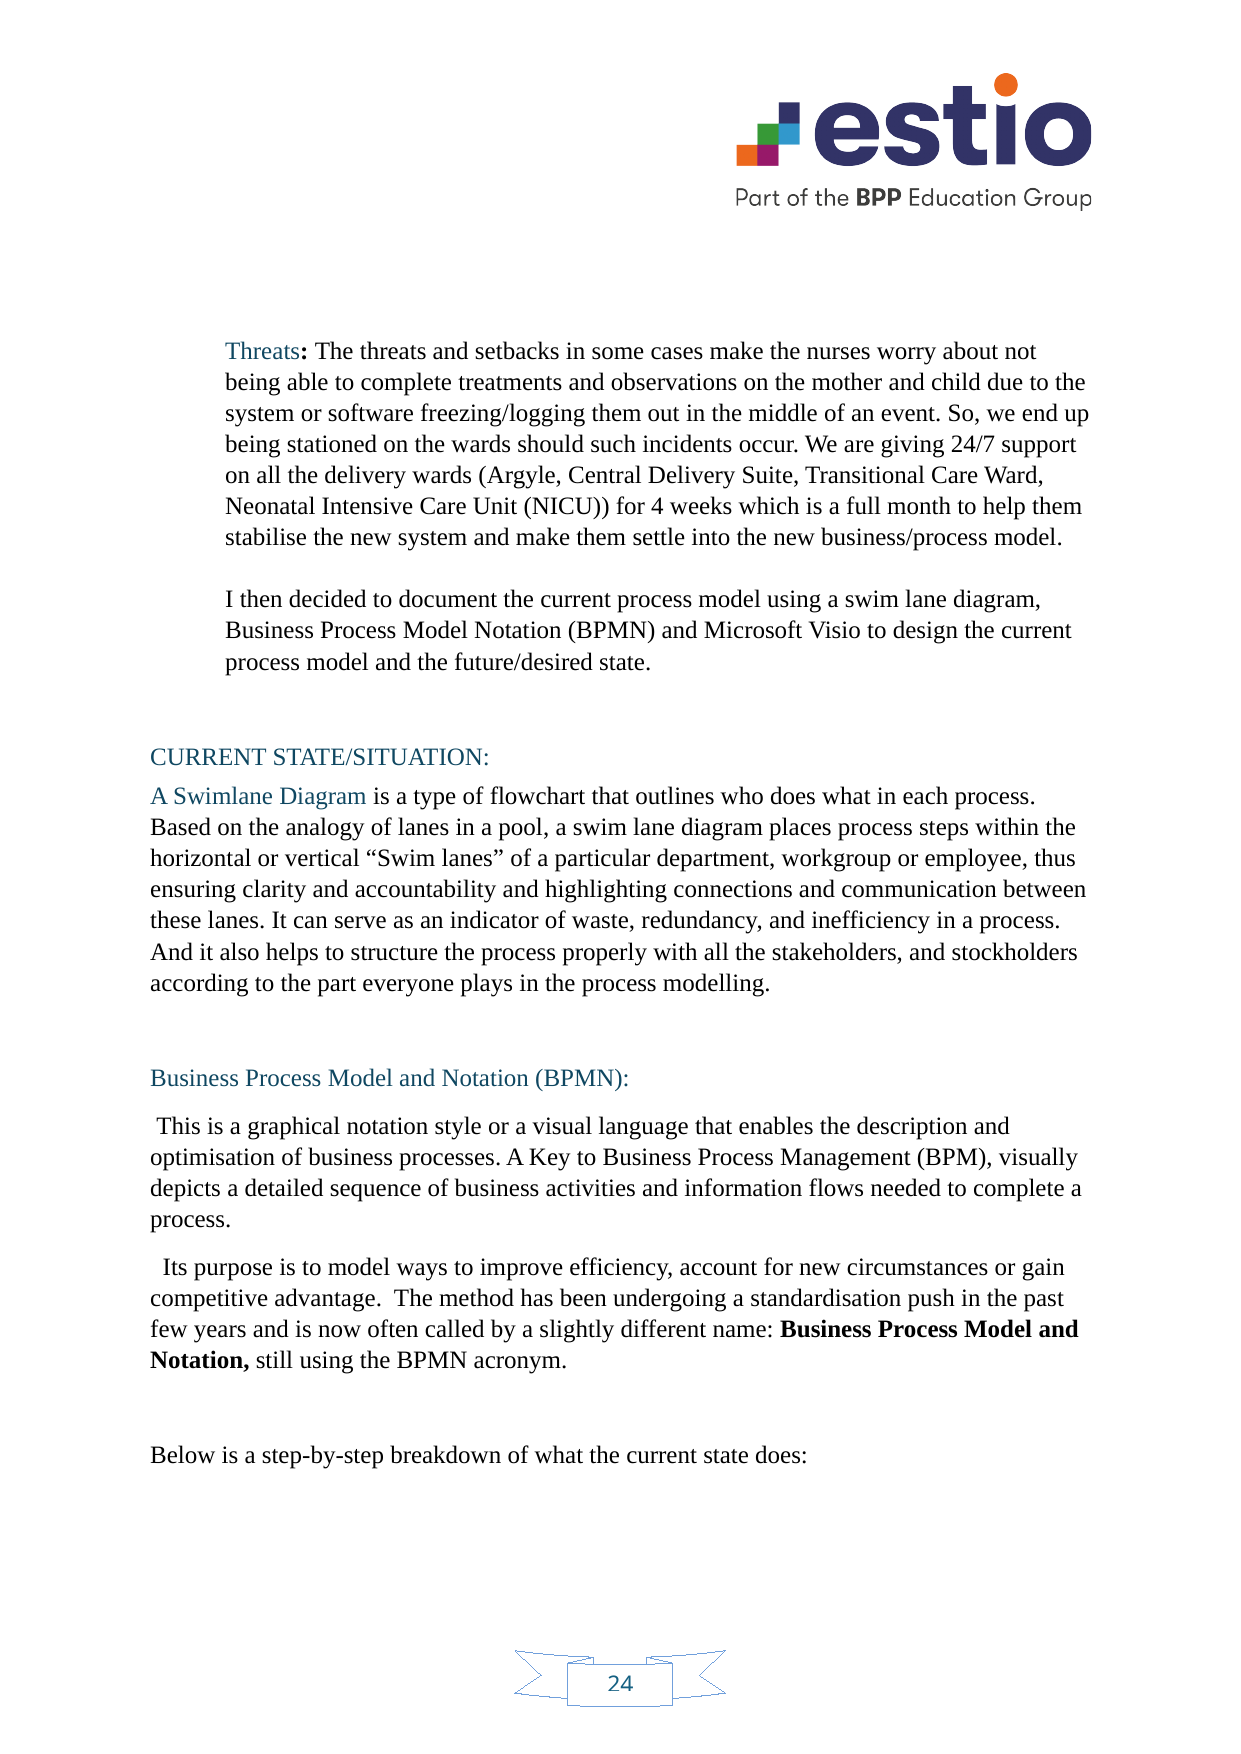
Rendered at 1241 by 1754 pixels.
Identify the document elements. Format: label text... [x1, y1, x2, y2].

text Its purpose is to model ways to improve efficiency, account for new circumstances or gain competitive advantage. The method has been undergoing a standardisation push in the past few years and is now often called by a slightly different name: Business Process Model and Notation, still using the BPMN acronym. [150, 1252, 1090, 1373]
list Threats: The threats and setbacks in some cases make the nurses worry about not being able to complete treatments and observations on the mother and child due to the system or software freezing/logging them out in the middle of an event. So, we end up being stationed on the wards should such incidents occur. We are giving 24/7 support on all the delivery wards (Argyle, Central Delivery Suite, Transitional Care Ward, Neonatal Intensive Care Unit (NICU)) for 4 weeks which is a full month to help them stabilise the new system and make them settle into the new business/process model. [225, 336, 1090, 551]
text Below is a step-by-step breakdown of what the current state does: [150, 1440, 1090, 1469]
text Business Process Model and Notation (BPMN): [150, 1063, 1090, 1092]
list I then decided to document the current process model using a swim lane diagram, Business Process Model Notation (BPMN) and Microsoft Visio to design the current process model and the future/desired state. [225, 584, 1090, 675]
picture [736, 73, 1092, 211]
text This is a graphical notation style or a visual language that enables the description and optimisation of business processes. A Key to Business Process Management (BPM), visually depicts a detailed sequence of business activities and information flows needed to complete a process. [150, 1111, 1090, 1233]
subtitle CURRENT STATE/SITUATION: [150, 742, 1090, 771]
text A Swimlane Diagram is a type of flowchart that outlines who does what in each process. Based on the analogy of lanes in a pool, a swim lane diagram places process steps within the horizontal or vertical “Swim lanes” of a particular department, workgroup or employee, thus ensuring clarity and accountability and highlighting connections and communication between these lanes. It can serve as an indicator of waste, redundancy, and inefficiency in a process. And it also helps to structure the process properly with all the stakeholders, and stockholders according to the part everyone plays in the process modelling. [150, 781, 1090, 996]
